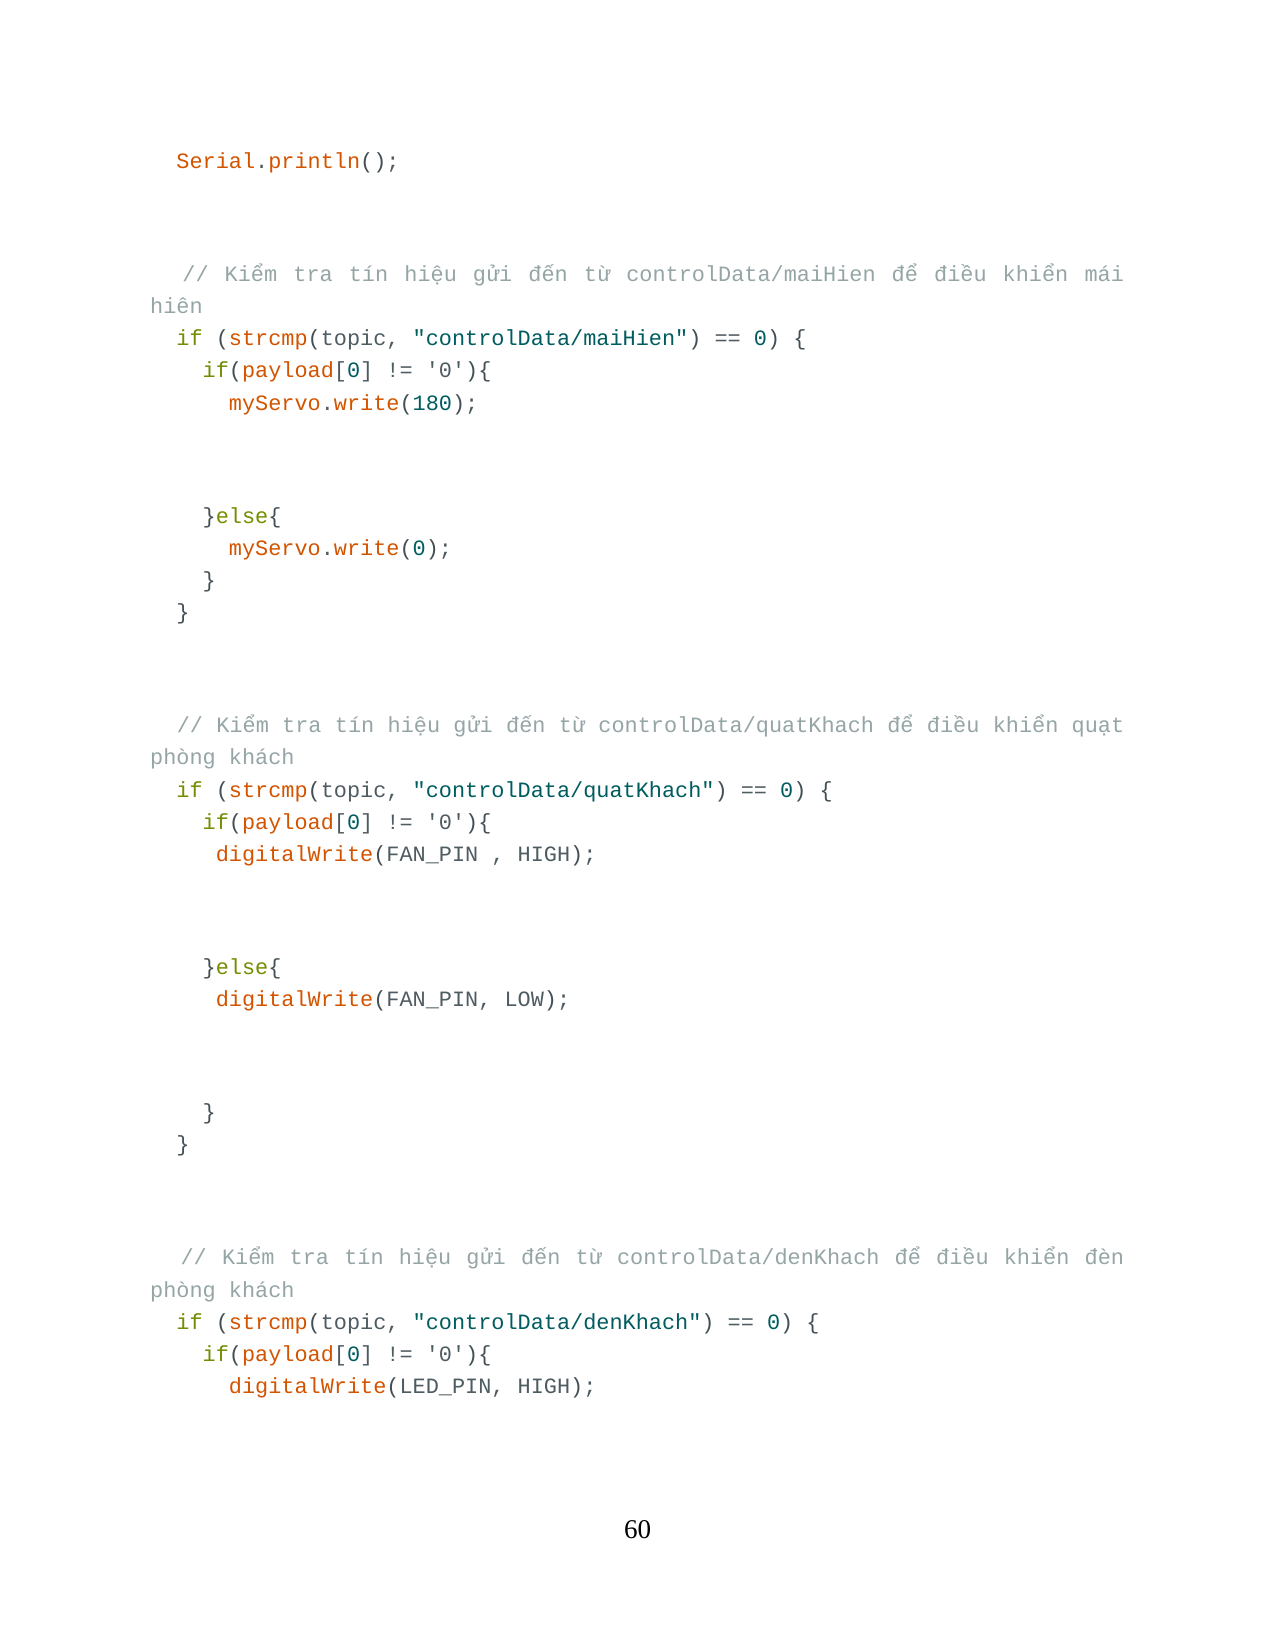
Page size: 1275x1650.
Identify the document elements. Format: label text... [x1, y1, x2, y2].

text } [150, 1133, 1125, 1158]
text if (strcmp(topic, "controlData/maiHien") == 0) { [150, 327, 1125, 352]
text if(payload[0] != '0'){ [150, 1343, 1125, 1368]
text }else{ [150, 505, 1125, 529]
text if (strcmp(topic, "controlData/denKhach") == 0) { [150, 1311, 1125, 1336]
text if(payload[0] != '0'){ [150, 359, 1125, 384]
text digitalWrite(FAN_PIN, LOW); [150, 988, 1125, 1013]
text digitalWrite(FAN_PIN , HIGH); [150, 843, 1125, 868]
text // Kiểm tra tín hiệu gửi đến từ controlData/maiHien để điều khiển mái hiên [150, 263, 1125, 320]
text // Kiểm tra tín hiệu gửi đến từ controlData/quatKhach để điều khiển quạt phòng khách [150, 714, 1125, 771]
text digitalWrite(LED_PIN, HIGH); [150, 1375, 1125, 1400]
text Serial.println(); [150, 150, 1125, 175]
text }else{ [150, 956, 1125, 981]
text } [150, 569, 1125, 594]
text myServo.write(180); [150, 392, 1125, 417]
text myServo.write(0); [150, 537, 1125, 562]
text // Kiểm tra tín hiệu gửi đến từ controlData/denKhach để điều khiển đèn phòng khách [150, 1247, 1125, 1303]
text if(payload[0] != '0'){ [150, 811, 1125, 836]
text } [150, 601, 1125, 626]
text if (strcmp(topic, "controlData/quatKhach") == 0) { [150, 779, 1125, 803]
text } [150, 1101, 1125, 1126]
